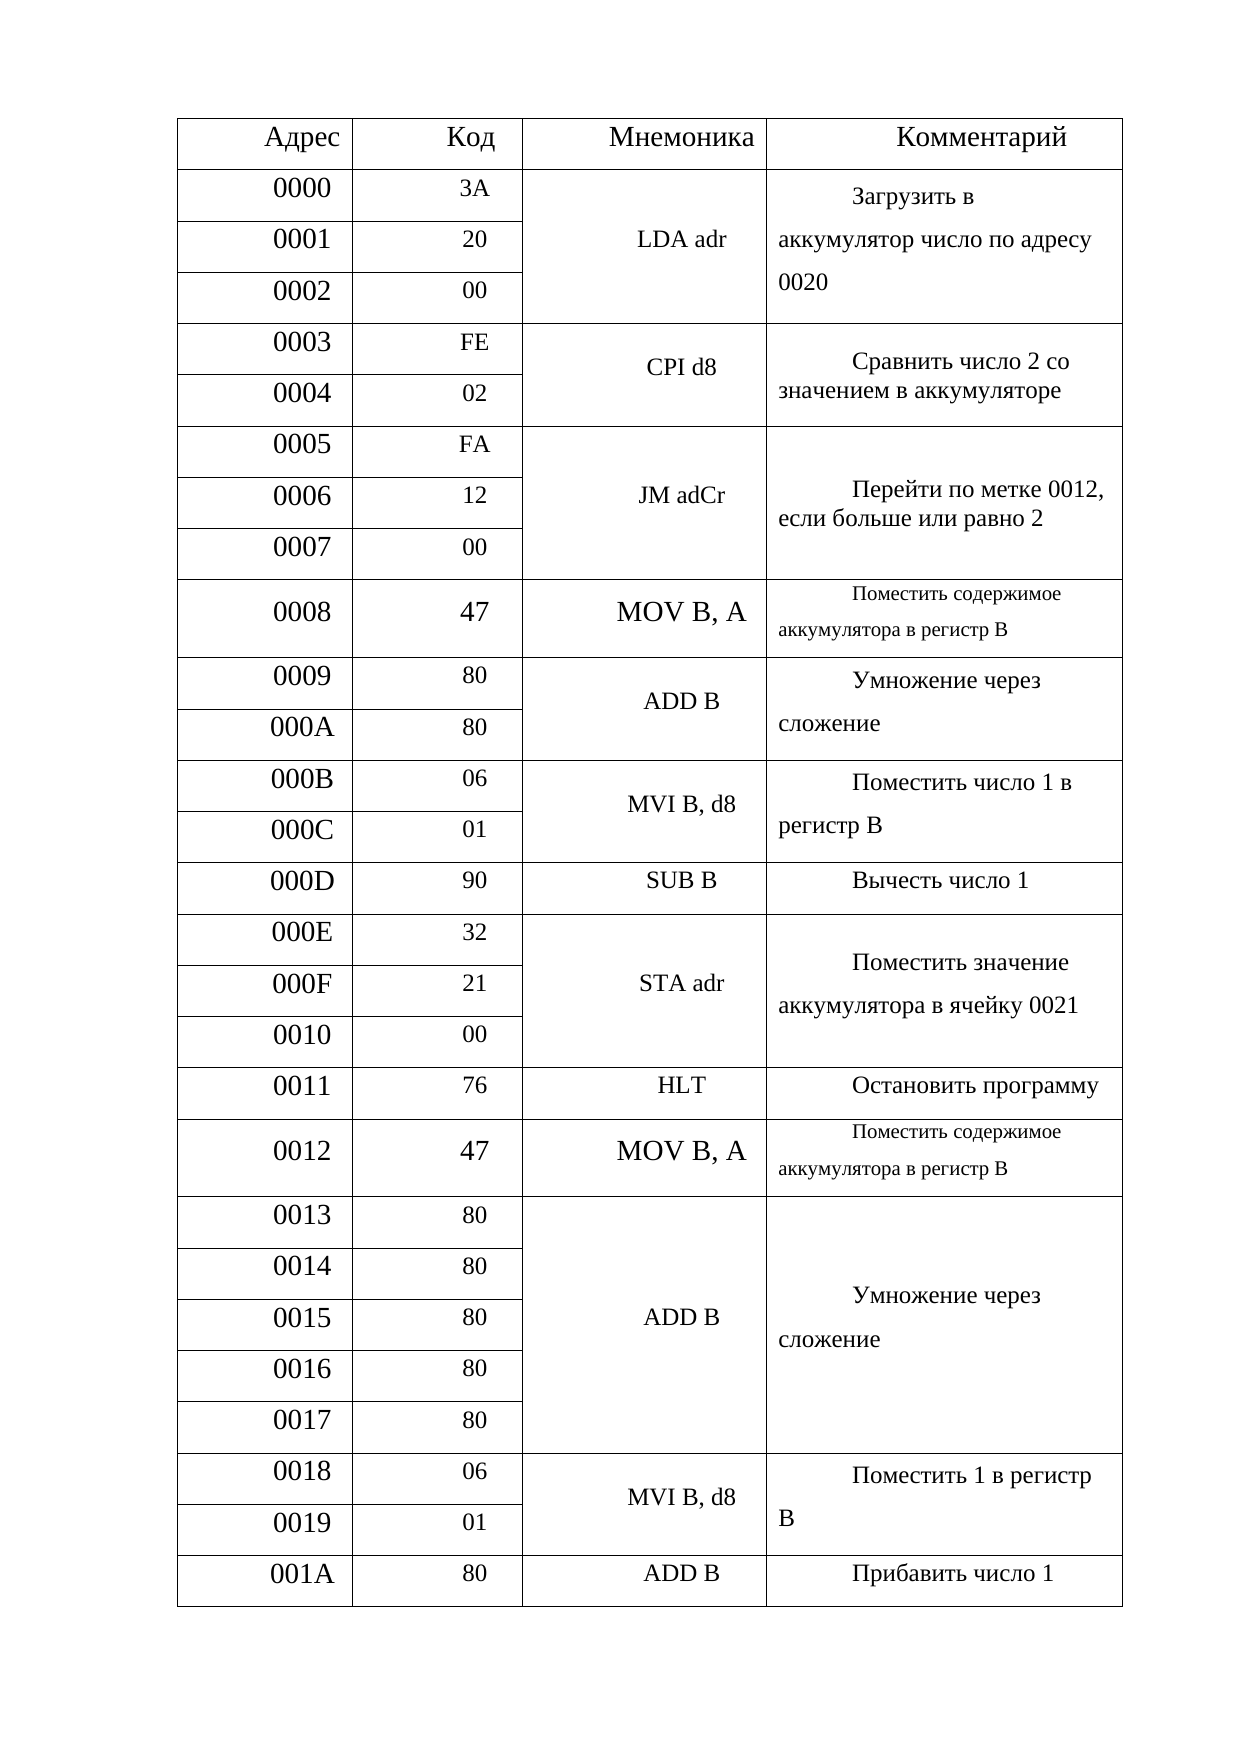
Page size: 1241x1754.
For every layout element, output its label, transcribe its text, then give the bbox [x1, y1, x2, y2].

table_cell MVI B, d8 [523, 1454, 766, 1555]
table_cell 0017 [178, 1402, 352, 1452]
table_cell 0019 [178, 1505, 352, 1555]
table_cell 0013 [178, 1197, 352, 1247]
table_cell 06 [353, 1454, 522, 1504]
table_cell Остановить программу [767, 1068, 1122, 1118]
table_cell 3A [353, 170, 522, 221]
table_cell FA [353, 427, 522, 477]
table_cell 0014 [178, 1249, 352, 1299]
table_cell 000С [178, 812, 352, 862]
table_cell Поместить содержимое аккумулятора в регистр B [767, 580, 1122, 657]
table_cell LDA adr [523, 170, 766, 323]
table_cell 0018 [178, 1454, 352, 1504]
table_cell JM adСr [523, 427, 766, 579]
table_cell STA adr [523, 915, 766, 1067]
table_cell 02 [353, 375, 522, 426]
table_cell 0003 [178, 324, 352, 374]
table_cell 00 [353, 273, 522, 323]
table_cell 0007 [178, 529, 352, 579]
table_cell 0015 [178, 1300, 352, 1350]
table_cell ADD B [523, 1197, 766, 1452]
table_cell Перейти по метке 0012, если больше или равно 2 [767, 427, 1122, 579]
table_cell MVI B, d8 [523, 761, 766, 862]
table_header Мнемоника [523, 119, 766, 169]
table_cell ADD B [523, 1556, 766, 1606]
table_cell 06 [353, 761, 522, 811]
table_cell 0010 [178, 1017, 352, 1067]
table_cell 80 [353, 1556, 522, 1606]
table_cell 90 [353, 863, 522, 913]
table_cell FE [353, 324, 522, 374]
table_cell 76 [353, 1068, 522, 1118]
table_cell Сравнить число 2 со значением в аккумуляторе [767, 324, 1122, 426]
table_cell 80 [353, 1351, 522, 1401]
table_cell MOV B, A [523, 580, 766, 657]
table_cell 32 [353, 915, 522, 965]
table_cell 21 [353, 966, 522, 1016]
table_cell MOV B, A [523, 1120, 766, 1196]
table_cell Поместить 1 в регистр B [767, 1454, 1122, 1555]
table_cell 0001 [178, 222, 352, 272]
table_cell 47 [353, 1120, 522, 1196]
table_cell 20 [353, 222, 522, 272]
table_cell 47 [353, 580, 522, 657]
table_cell 00 [353, 529, 522, 579]
table_header Комментарий [767, 119, 1122, 169]
table_cell 000В [178, 761, 352, 811]
table_cell 80 [353, 658, 522, 708]
table_cell 0005 [178, 427, 352, 477]
table_cell Загрузить в аккумулятор число по адресу 0020 [767, 170, 1122, 323]
table_cell HLT [523, 1068, 766, 1118]
table_cell ADD B [523, 658, 766, 760]
table_cell Поместить значение аккумулятора в ячейку 0021 [767, 915, 1122, 1067]
table_cell 01 [353, 1505, 522, 1555]
table_cell 001A [178, 1556, 352, 1606]
table_cell 000E [178, 915, 352, 965]
table_cell 000А [178, 710, 352, 760]
table_cell 80 [353, 1300, 522, 1350]
table_cell Умножение через сложение [767, 658, 1122, 760]
table_cell 01 [353, 812, 522, 862]
table_cell 0008 [178, 580, 352, 657]
table_cell 0006 [178, 478, 352, 528]
table_header Адрес [178, 119, 352, 169]
table_cell 0000 [178, 170, 352, 221]
table_cell Умножение через сложение [767, 1197, 1122, 1452]
table_cell 80 [353, 1249, 522, 1299]
table_cell 0016 [178, 1351, 352, 1401]
table_cell Вычесть число 1 [767, 863, 1122, 913]
table_cell Прибавить число 1 [767, 1556, 1122, 1606]
table_cell 0012 [178, 1120, 352, 1196]
table_cell 80 [353, 710, 522, 760]
table_cell 80 [353, 1402, 522, 1452]
table_cell 0011 [178, 1068, 352, 1118]
table_cell 12 [353, 478, 522, 528]
table_cell 0002 [178, 273, 352, 323]
table_cell 000F [178, 966, 352, 1016]
table_cell 0009 [178, 658, 352, 708]
table_cell 00 [353, 1017, 522, 1067]
table_cell Поместить число 1 в регистр B [767, 761, 1122, 862]
table_cell CPI d8 [523, 324, 766, 426]
table_cell Поместить содержимое аккумулятора в регистр B [767, 1120, 1122, 1196]
table_cell 000D [178, 863, 352, 913]
table_cell 0004 [178, 375, 352, 426]
table_cell 80 [353, 1197, 522, 1247]
table_cell SUB B [523, 863, 766, 913]
table_header Код [353, 119, 522, 169]
